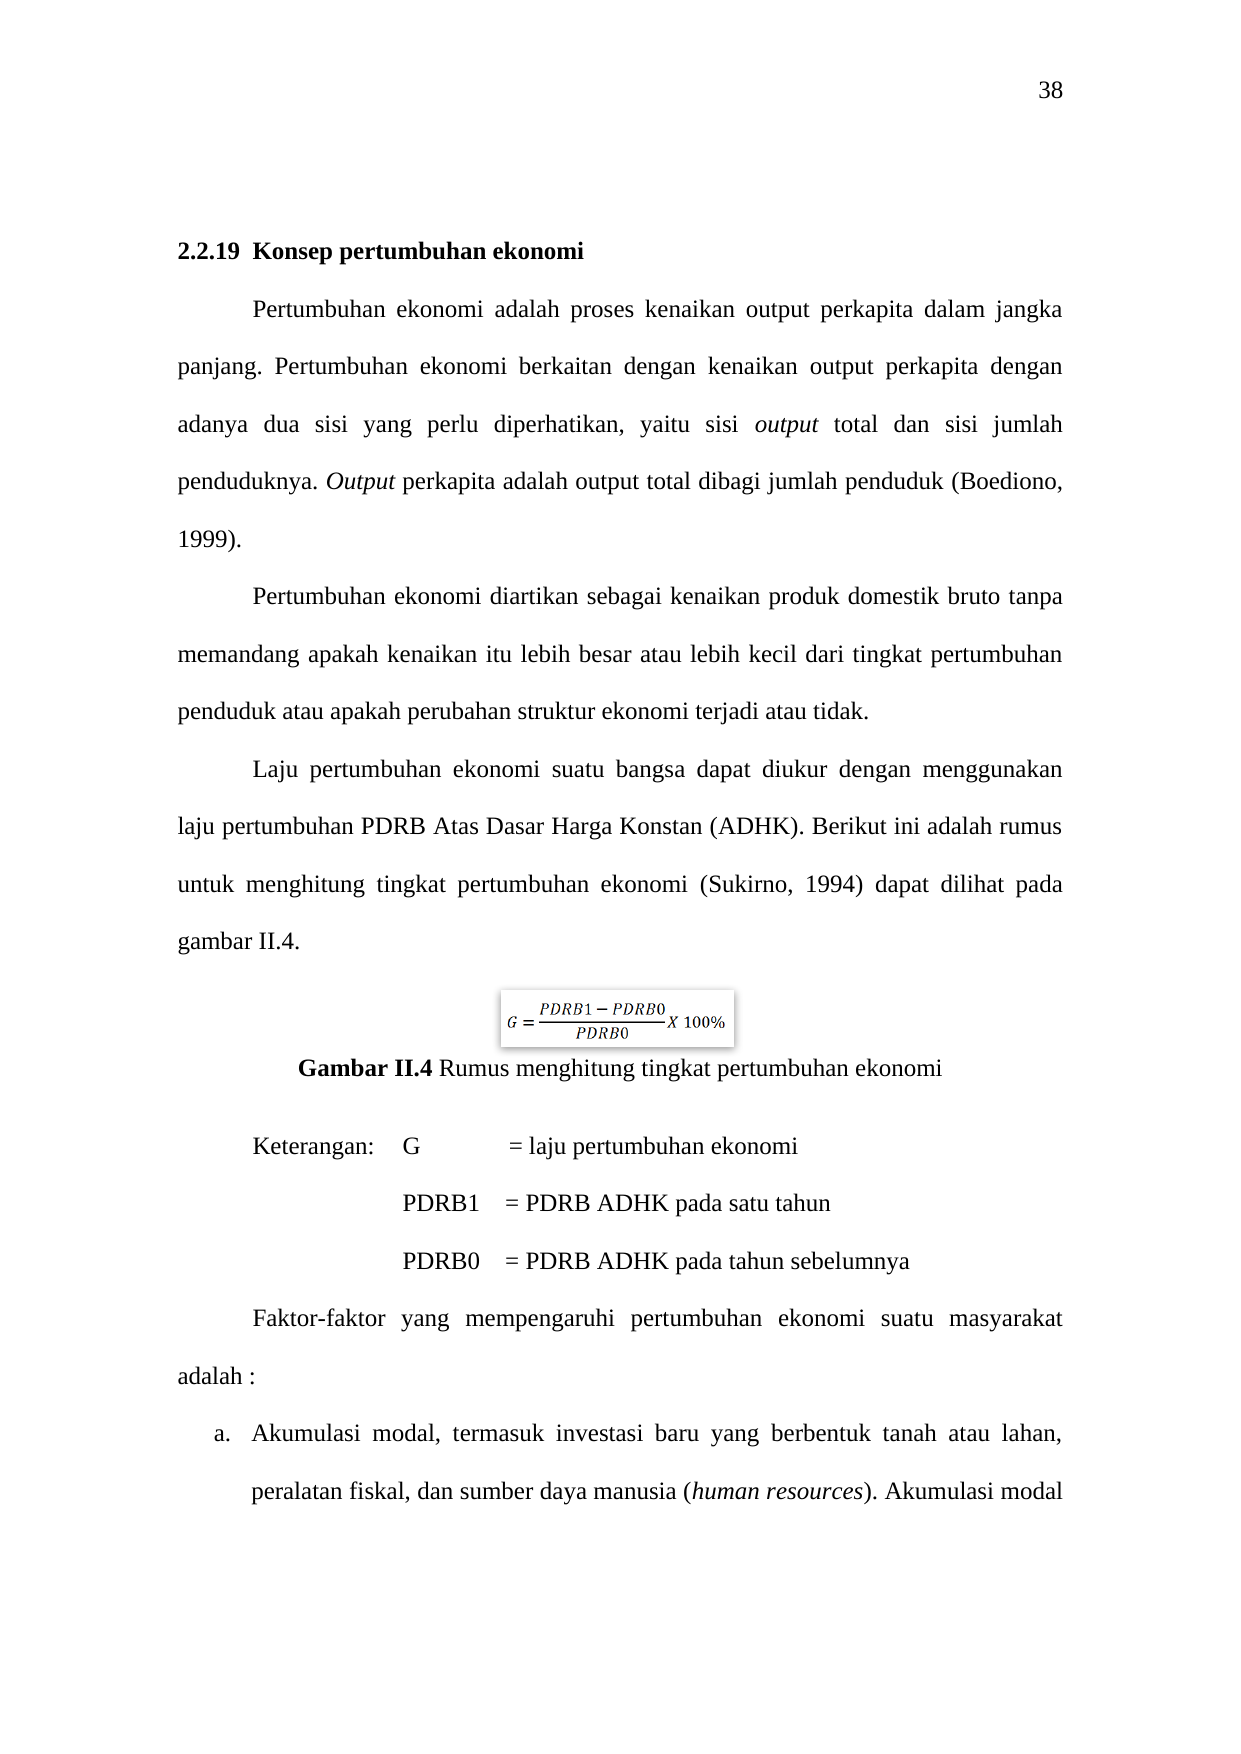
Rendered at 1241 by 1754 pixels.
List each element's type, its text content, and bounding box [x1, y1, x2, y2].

list Laju pertumbuhan ekonomi suatu bangsa dapat diukur dengan menggunakan laju pertumbuhan PDRB Atas Dasar Harga Konstan (ADHK). Berikut ini adalah rumus untuk menghitung tingkat pertumbuhan ekonomi dapat dilihat pada gambar II.4. [177, 754, 1063, 955]
list PDRB1 = PDRB ADHK pada satu tahun [177, 1188, 1063, 1217]
list Pertumbuhan ekonomi diartikan sebagai kenaikan produk domestik bruto tanpa memandang apakah kenaikan itu lebih besar atau lebih kecil dari tingkat pertumbuhan penduduk atau apakah perubahan struktur ekonomi terjadi atau tidak. [177, 581, 1063, 725]
list PDRB0 = PDRB ADHK pada tahun sebelumnya [177, 1246, 1063, 1275]
picture [502, 991, 733, 1046]
list Pertumbuhan ekonomi adalah proses kenaikan output perkapita dalam jangka panjang. Pertumbuhan ekonomi berkaitan dengan kenaikan output perkapita dengan adanya dua sisi yang perlu diperhatikan, yaitu sisi output total dan sisi jumlah penduduknya. Output perkapita adalah output total dibagi jumlah penduduk . [177, 294, 1063, 552]
list Keterangan: G = laju pertumbuhan ekonomi [177, 1131, 1063, 1160]
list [213, 1418, 1063, 1505]
subtitle Konsep pertumbuhan ekonomi [177, 236, 1063, 265]
text Gambar II.4 Rumus menghitung tingkat pertumbuhan ekonomi [177, 1053, 1063, 1081]
list Faktor-faktor yang mempengaruhi pertumbuhan ekonomi suatu masyarakat adalah : [177, 1303, 1063, 1390]
